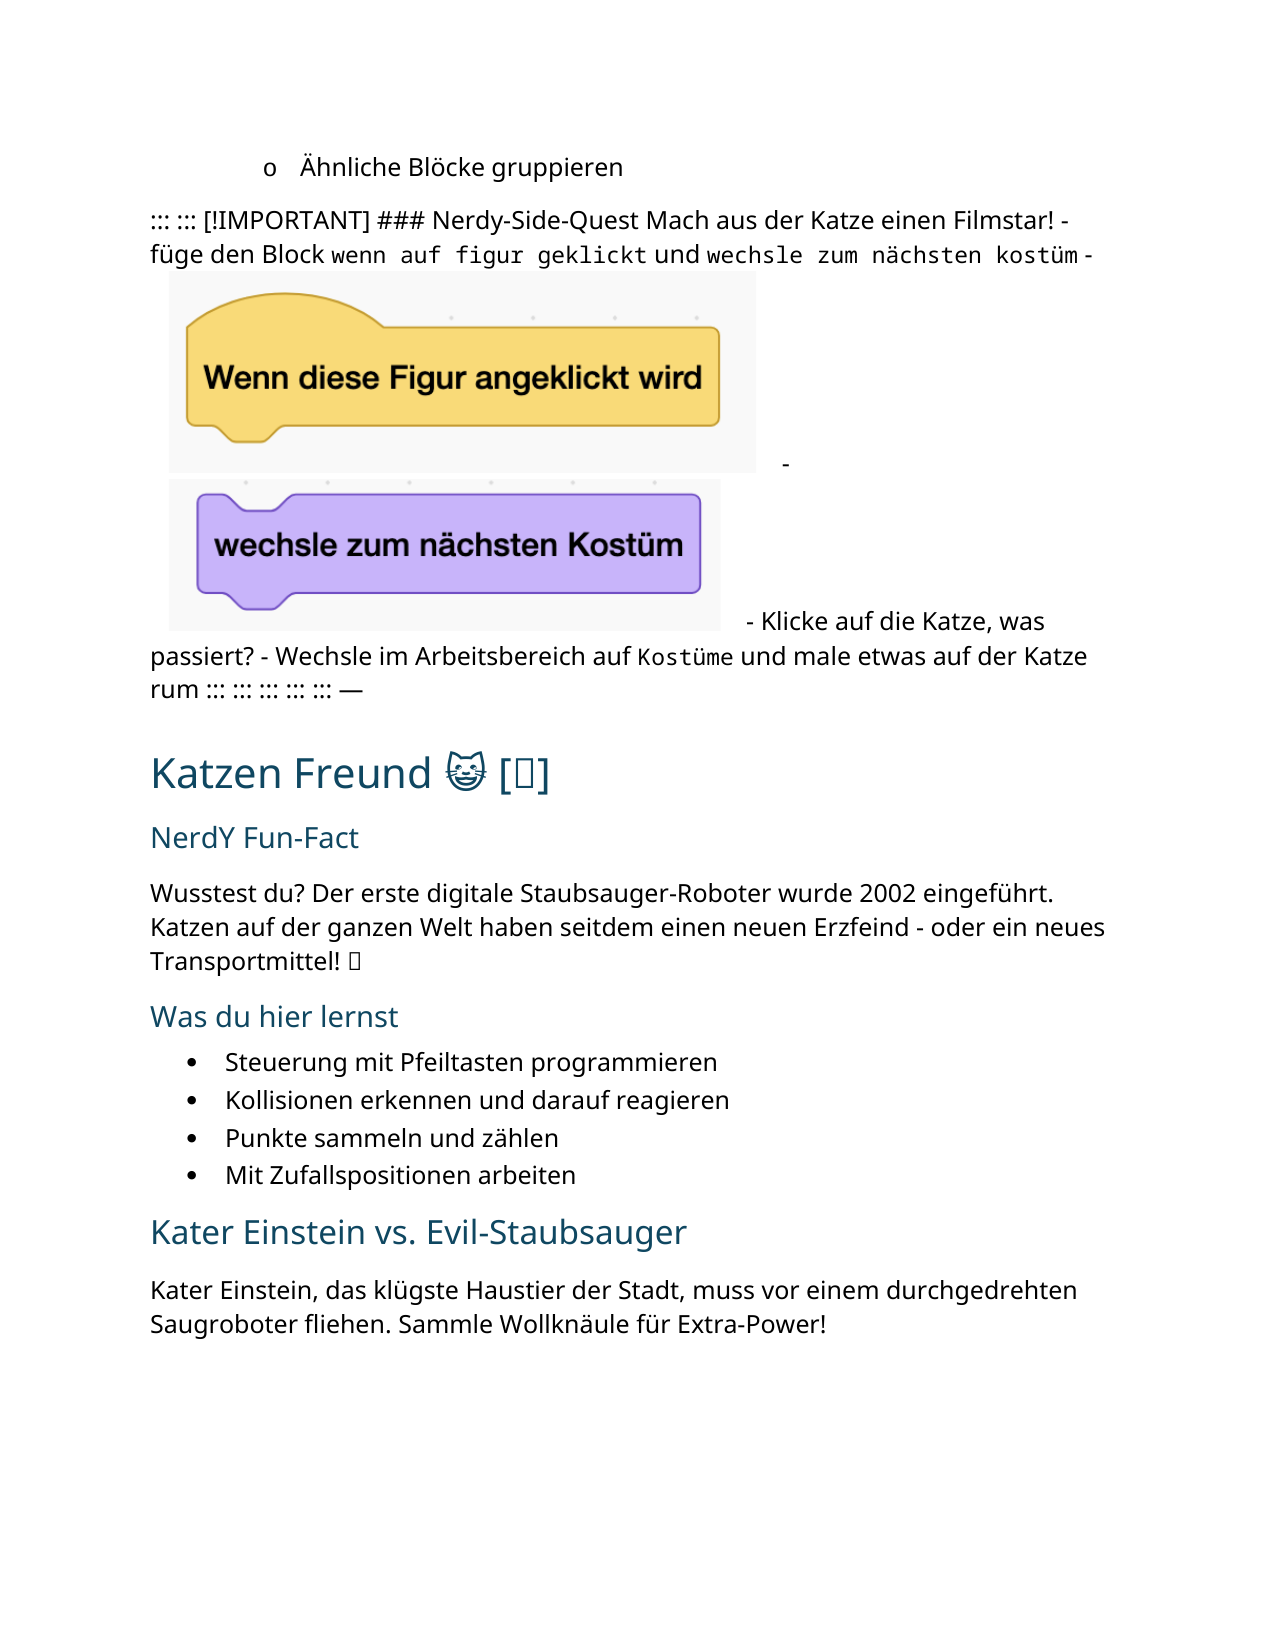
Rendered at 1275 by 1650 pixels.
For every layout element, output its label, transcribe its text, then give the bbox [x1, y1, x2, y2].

subtitle Kater Einstein vs. Evil-Staubsauger [150, 1209, 1125, 1254]
list Mit Zufallspositionen arbeiten [187, 1158, 1125, 1192]
text Wusstest du? Der erste digitale Staubsauger-Roboter wurde 2002 eingeführt. Katzen auf der ganzen Welt haben seitdem einen neuen Erzfeind - oder ein neues Transportmittel! 🤖 [150, 876, 1125, 978]
picture [168, 479, 721, 631]
subtitle NerdY Fun-Fact [150, 817, 1125, 857]
subtitle Was du hier lernst [150, 997, 1125, 1036]
list Kollisionen erkennen und darauf reagieren [187, 1082, 1125, 1116]
text Kater Einstein, das klügste Haustier der Stadt, muss vor einem durchgedrehten Saugroboter fliehen. Sammle Wollknäule für Extra-Power! [150, 1273, 1125, 1341]
picture [168, 271, 757, 473]
subtitle Katzen Freund 😺 [⭐] [150, 744, 1125, 801]
list Steuerung mit Pfeiltasten programmieren [187, 1044, 1125, 1079]
list Punkte sammeln und zählen [187, 1120, 1125, 1154]
list Ähnliche Blöcke gruppieren [262, 150, 1125, 184]
